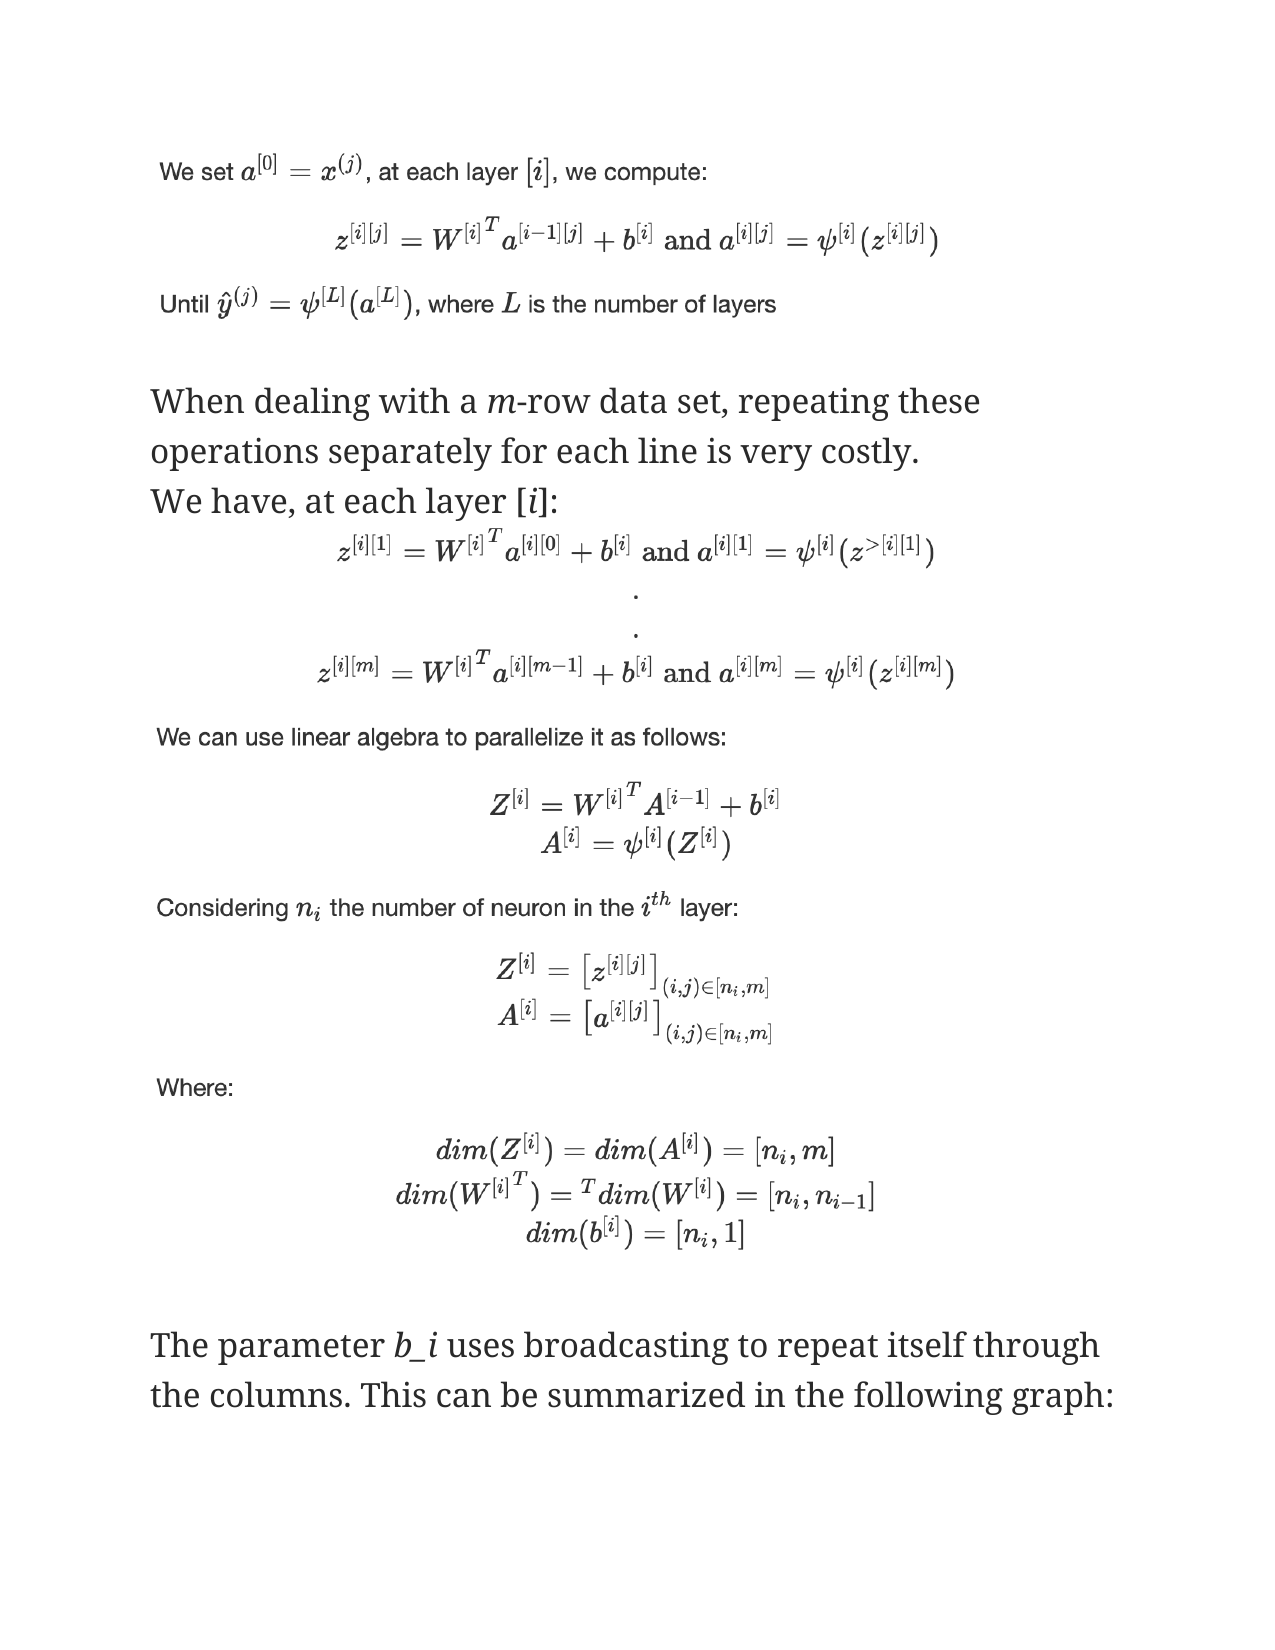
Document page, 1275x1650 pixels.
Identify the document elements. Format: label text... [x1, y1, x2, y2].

picture [150, 522, 1125, 1268]
picture [150, 150, 1125, 323]
text The parameter b_i uses broadcasting to repeat itself through the columns. This can be summarized in the following graph: [150, 1318, 1125, 1418]
text When dealing with a m-row data set, repeating these operations separately for each line is very costly. We have, at each layer [i]: [150, 373, 1125, 522]
